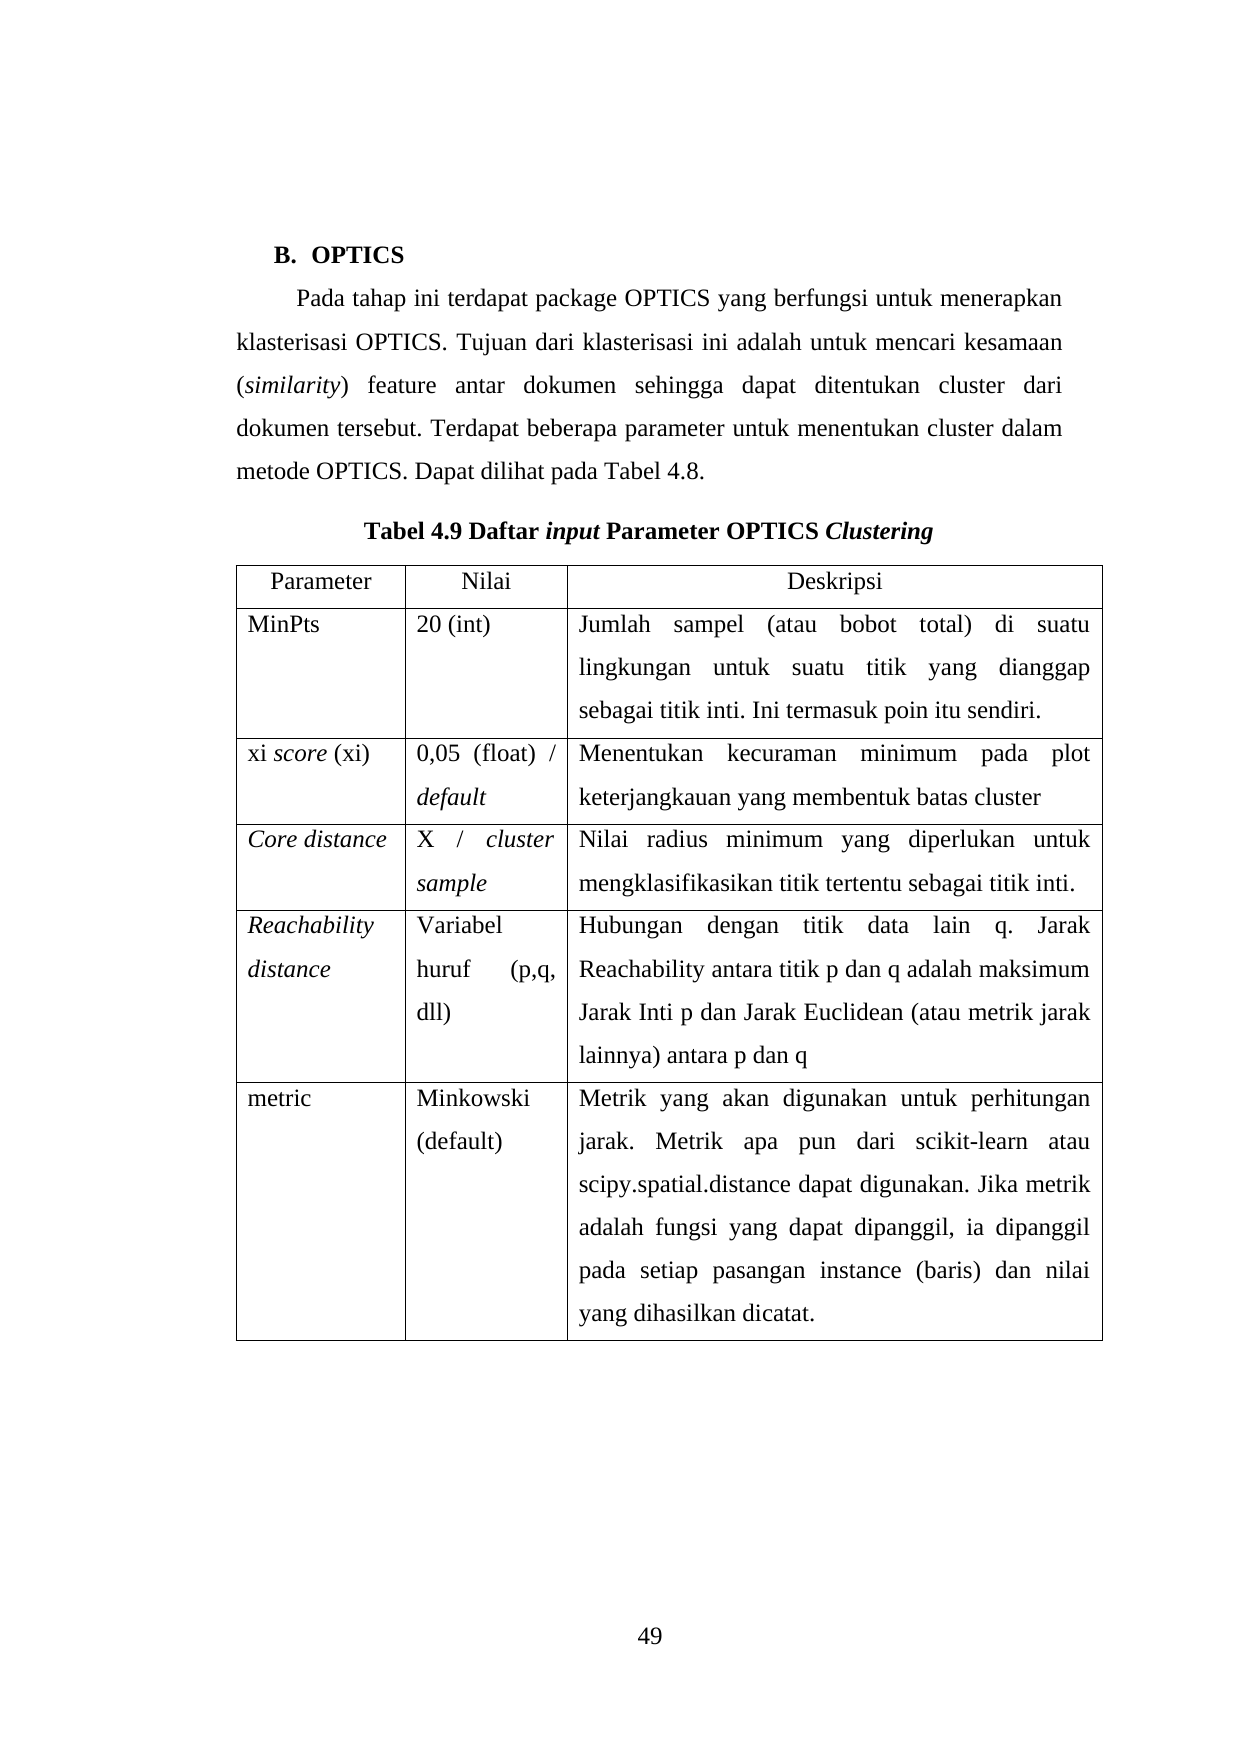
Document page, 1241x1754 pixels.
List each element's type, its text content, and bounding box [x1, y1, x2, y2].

table_cell xi score (xi) [237, 739, 405, 823]
table_cell MinPts [237, 609, 405, 737]
table_cell 0,05 (float) / default [406, 739, 567, 823]
table_cell Nilai radius minimum yang diperlukan untuk mengklasifikasikan titik tertentu sebagai titik inti. [568, 825, 1102, 909]
table_cell Minkowski (default) [406, 1083, 567, 1340]
table_cell Menentukan kecuraman minimum pada plot keterjangkauan yang membentuk batas cluster [568, 739, 1102, 823]
table_cell metric [237, 1083, 405, 1340]
table_header Nilai [406, 566, 567, 608]
table_cell Hubungan dengan titik data lain q. Jarak Reachability antara titik p dan q adalah maksimum Jarak Inti p dan Jarak Euclidean (atau metrik jarak lainnya) antara p dan q [568, 911, 1102, 1082]
table_cell Core distance [237, 825, 405, 909]
table_cell Jumlah sampel (atau bobot total) di suatu lingkungan untuk suatu titik yang dianggap sebagai titik inti. Ini termasuk poin itu sendiri. [568, 609, 1102, 737]
table_cell Variabel huruf (p,q, dll) [406, 911, 567, 1082]
table_cell 20 (int) [406, 609, 567, 737]
table_cell Metrik yang akan digunakan untuk perhitungan jarak. Metrik apa pun dari scikit-learn atau scipy.spatial.distance dapat digunakan. Jika metrik adalah fungsi yang dapat dipanggil, ia dipanggil pada setiap pasangan instance (baris) dan nilai yang dihasilkan dicatat. [568, 1083, 1102, 1340]
table_header Parameter [237, 566, 405, 608]
text Tabel 4.9 Daftar input Parameter OPTICS Clustering [236, 516, 1063, 544]
table_cell X / cluster sample [406, 825, 567, 909]
text Pada tahap ini terdapat package OPTICS yang berfungsi untuk menerapkan klasterisasi OPTICS. Tujuan dari klasterisasi ini adalah untuk mencari kesamaan (similarity) feature antar dokumen sehingga dapat ditentukan cluster dari dokumen tersebut. Terdapat beberapa parameter untuk menentukan cluster dalam metode OPTICS. Dapat dilihat pada Tabel 4.8. [236, 283, 1063, 485]
table_header Deskripsi [568, 566, 1102, 608]
table_cell Reachability distance [237, 911, 405, 1082]
subtitle OPTICS [274, 240, 1063, 269]
